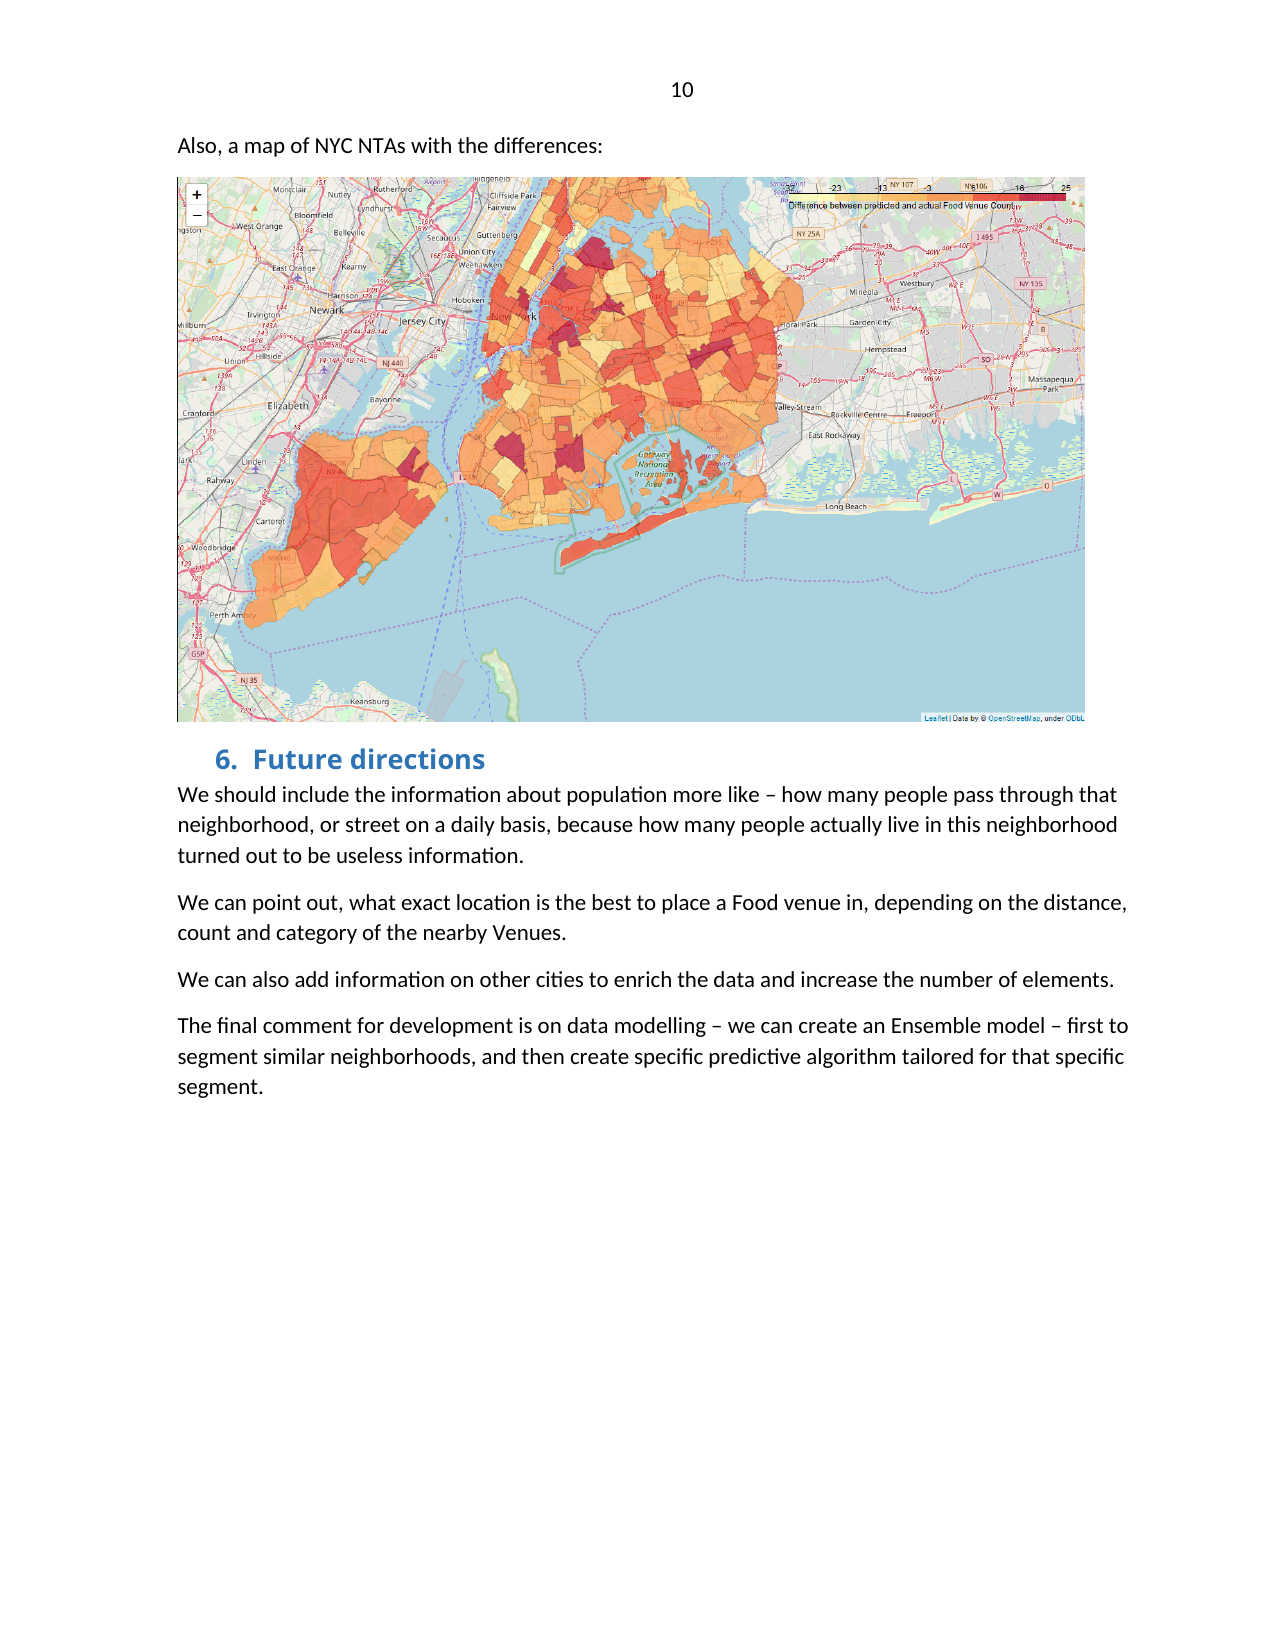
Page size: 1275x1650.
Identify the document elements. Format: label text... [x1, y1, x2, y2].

text We can also add information on other cities to enrich the data and increase the number of elements. [177, 965, 1186, 993]
text We should include the information about population more like – how many people pass through that neighborhood, or street on a daily basis, because how many people actually live in this neighborhood turned out to be useless information. [177, 780, 1186, 869]
subtitle Future directions [215, 741, 1186, 777]
text We can point out, what exact location is the best to place a Food venue in, depending on the distance, count and category of the nearby Venues. [177, 888, 1186, 946]
text Also, a map of NYC NTAs with the differences: [177, 131, 1186, 159]
text The final comment for development is on data modelling – we can create an Ensemble model – first to segment similar neighborhoods, and then create specific predictive algorithm tailored for that specific segment. [177, 1012, 1186, 1100]
picture [177, 177, 1085, 722]
